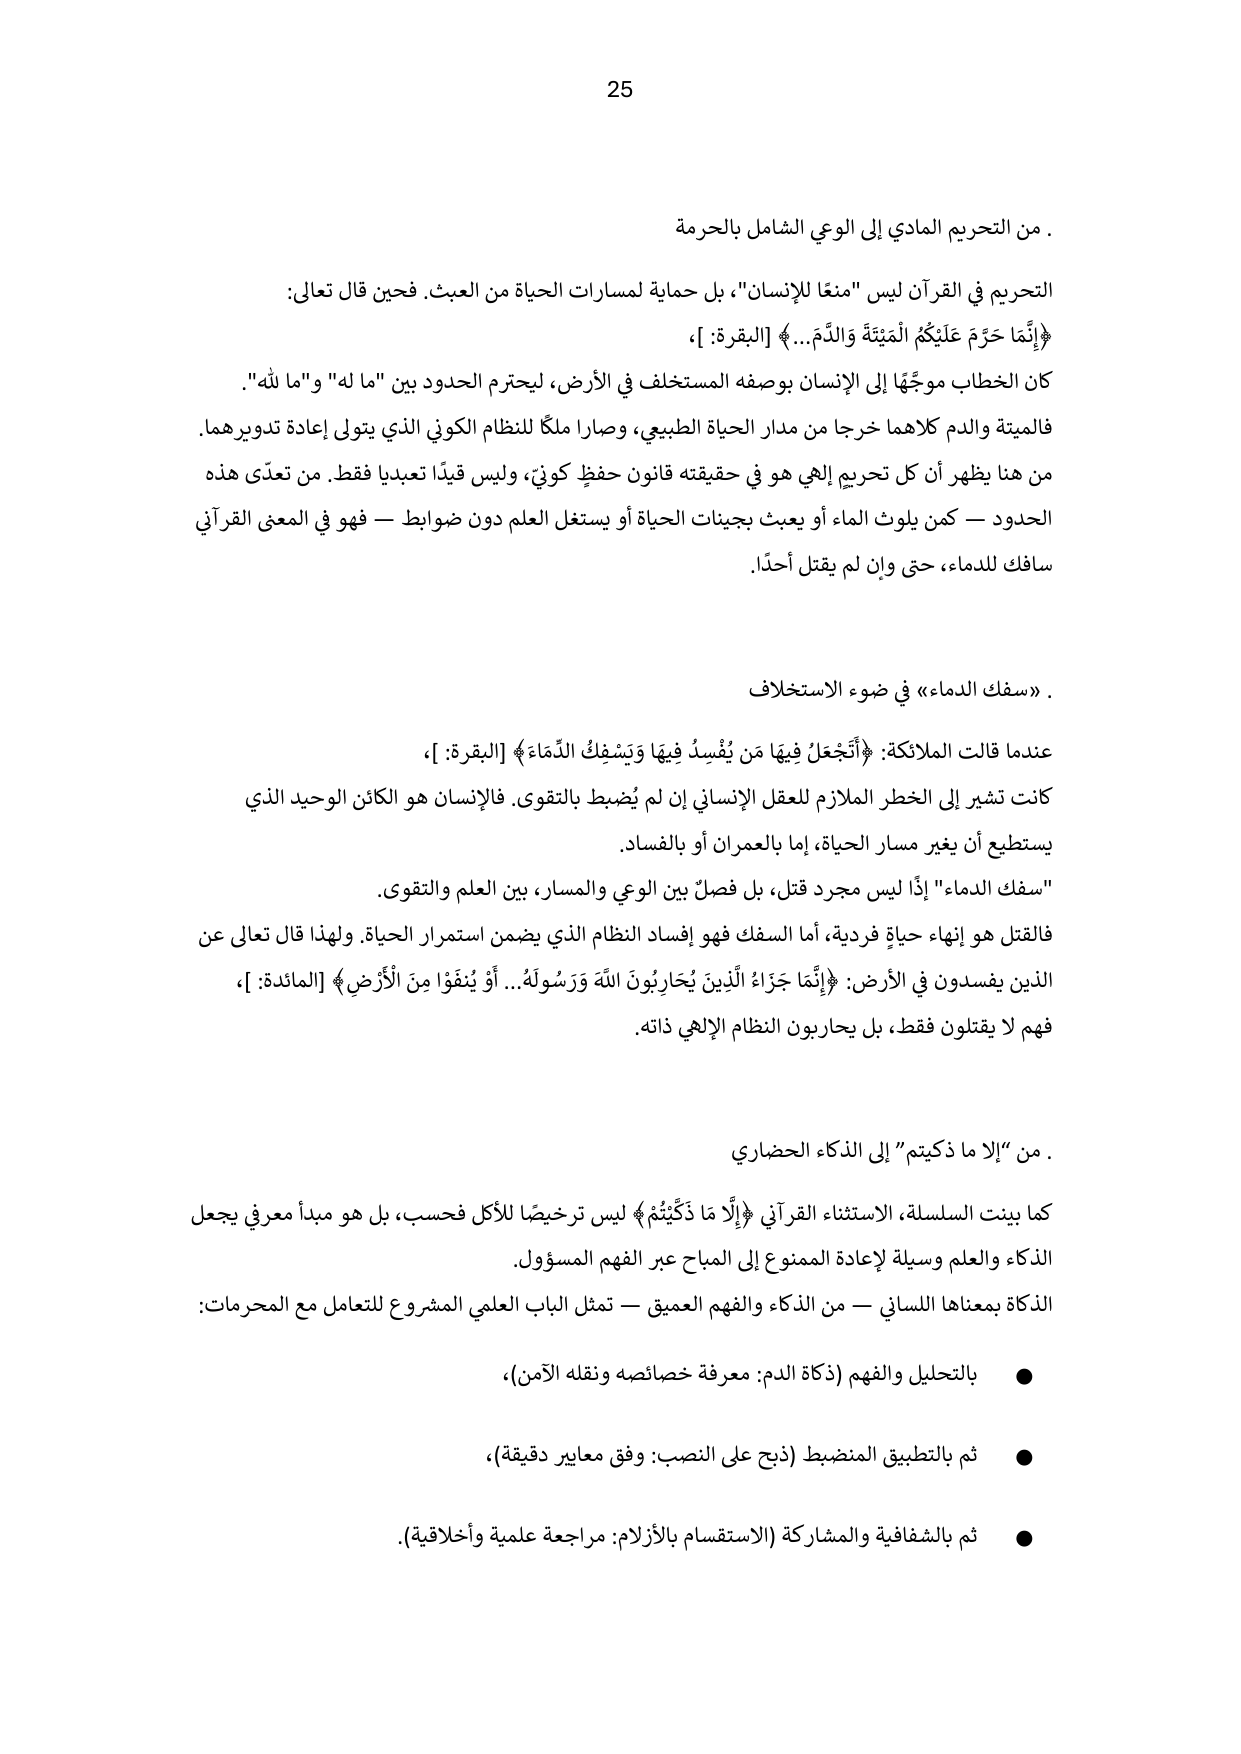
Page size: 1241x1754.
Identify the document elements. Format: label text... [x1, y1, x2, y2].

list ثم بالتطبيق المنضبط (ذبح على النصب: وفق معايير دقيقة)، [187, 1432, 1015, 1475]
text كما بينت السلسلة، الاستثناء القرآني ﴿إِلَّا مَا ذَكَّيْتُمْ﴾ ليس ترخيصًا للأكل فحسب، بل هو مبدأ معرفي يجعل الذكاء والعلم وسيلة لإعادة الممنوع إلى المباح عبر الفهم المسؤول. الذكاة بمعناها اللساني — من الذكاء والفهم العميق — تمثل الباب العلمي المشروع للتعامل مع المحرمات: [187, 1198, 1053, 1320]
list بالتحليل والفهم (ذكاة الدم: معرفة خصائصه ونقله الآمن)، [187, 1352, 1015, 1394]
text . «سفك الدماء» في ضوء الاستخلاف [187, 674, 1053, 704]
text . من “إلا ما ذكيتم” إلى الذكاء الحضاري [187, 1136, 1053, 1166]
text عندما قالت الملائكة: ﴿أَتَجْعَلُ فِيهَا مَن يُفْسِدُ فِيهَا وَيَسْفِكُ الدِّمَاءَ﴾ [البقرة: ]، كانت تشير إلى الخطر الملازم للعقل الإنساني إن لم يُضبط بالتقوى. فالإنسان هو الكائن الوحيد الذي يستطيع أن يغير مسار الحياة، إما بالعمران أو بالفساد. "سفك الدماء" إذًا ليس مجرد قتل، بل فصلٌ بين الوعي والمسار، بين العلم والتقوى. فالقتل هو إنهاء حياةٍ فردية، أما السفك فهو إفساد النظام الذي يضمن استمرار الحياة. ولهذا قال تعالى عن الذين يفسدون في الأرض: ﴿إِنَّمَا جَزَاءُ الَّذِينَ يُحَارِبُونَ اللَّهَ وَرَسُولَهُ... أَوْ يُنفَوْا مِنَ الْأَرْضِ﴾ [المائدة: ]، فهم لا يقتلون فقط، بل يحاربون النظام الإلهي ذاته. [187, 736, 1053, 1041]
list ثم بالشفافية والمشاركة (الاستقسام بالأزلام: مراجعة علمية وأخلاقية). [187, 1513, 1015, 1556]
text . من التحريم المادي إلى الوعي الشامل بالحرمة [187, 212, 1053, 243]
text التحريم في القرآن ليس "منعًا للإنسان"، بل حماية لمسارات الحياة من العبث. فحين قال تعالى: ﴿إِنَّمَا حَرَّمَ عَلَيْكُمُ الْمَيْتَةَ وَالدَّمَ...﴾ [البقرة: ]، كان الخطاب موجَّهًا إلى الإنسان بوصفه المستخلف في الأرض، ليحترم الحدود بين "ما له" و"ما لله". فالميتة والدم كلاهما خرجا من مدار الحياة الطبيعي، وصارا ملكًا للنظام الكوني الذي يتولى إعادة تدويرهما. من هنا يظهر أن كل تحريمٍ إلهي هو في حقيقته قانون حفظٍ كونيّ، وليس قيدًا تعبديا فقط. من تعدّى هذه الحدود — كمن يلوث الماء أو يعبث بجينات الحياة أو يستغل العلم دون ضوابط — فهو في المعنى القرآني سافك للدماء، حتى وإن لم يقتل أحدًا. [187, 275, 1053, 580]
